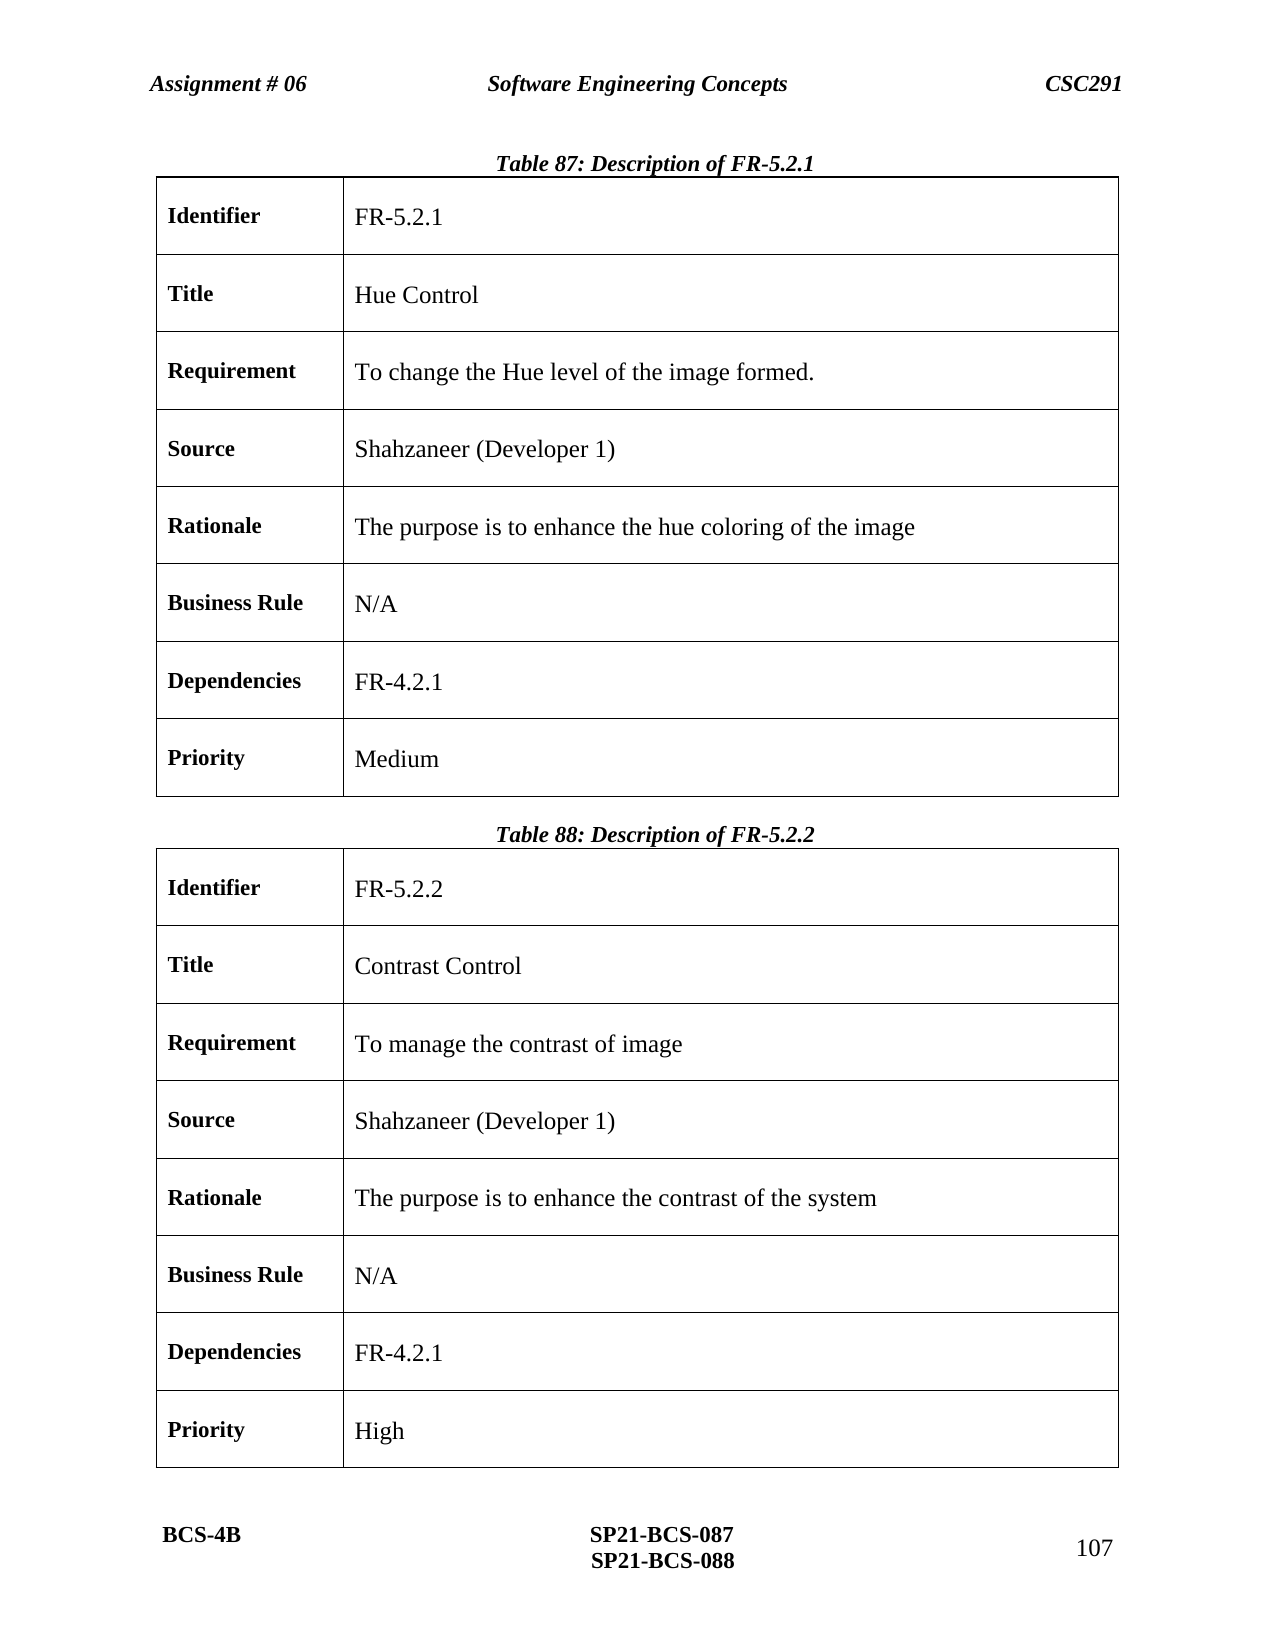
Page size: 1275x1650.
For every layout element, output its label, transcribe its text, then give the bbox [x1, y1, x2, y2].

text Table 87: Description of FR-5.2.1 [187, 150, 1125, 176]
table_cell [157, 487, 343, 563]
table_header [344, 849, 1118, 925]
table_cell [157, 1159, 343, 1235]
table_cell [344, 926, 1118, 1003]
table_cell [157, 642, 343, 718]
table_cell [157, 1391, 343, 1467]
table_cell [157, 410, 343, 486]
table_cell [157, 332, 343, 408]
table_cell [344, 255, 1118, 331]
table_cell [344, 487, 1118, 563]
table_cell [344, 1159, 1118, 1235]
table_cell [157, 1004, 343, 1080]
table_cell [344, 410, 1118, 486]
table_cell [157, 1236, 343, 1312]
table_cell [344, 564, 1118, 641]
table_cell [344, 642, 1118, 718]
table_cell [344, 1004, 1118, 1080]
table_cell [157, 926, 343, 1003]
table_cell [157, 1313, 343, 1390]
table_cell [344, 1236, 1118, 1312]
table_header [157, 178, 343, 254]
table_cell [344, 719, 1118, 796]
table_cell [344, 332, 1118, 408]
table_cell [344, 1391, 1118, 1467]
text Table 88: Description of FR-5.2.2 [187, 822, 1125, 848]
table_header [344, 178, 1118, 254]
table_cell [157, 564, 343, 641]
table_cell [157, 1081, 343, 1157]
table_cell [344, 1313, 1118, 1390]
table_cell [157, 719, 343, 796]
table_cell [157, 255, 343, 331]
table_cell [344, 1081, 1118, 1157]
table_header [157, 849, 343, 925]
